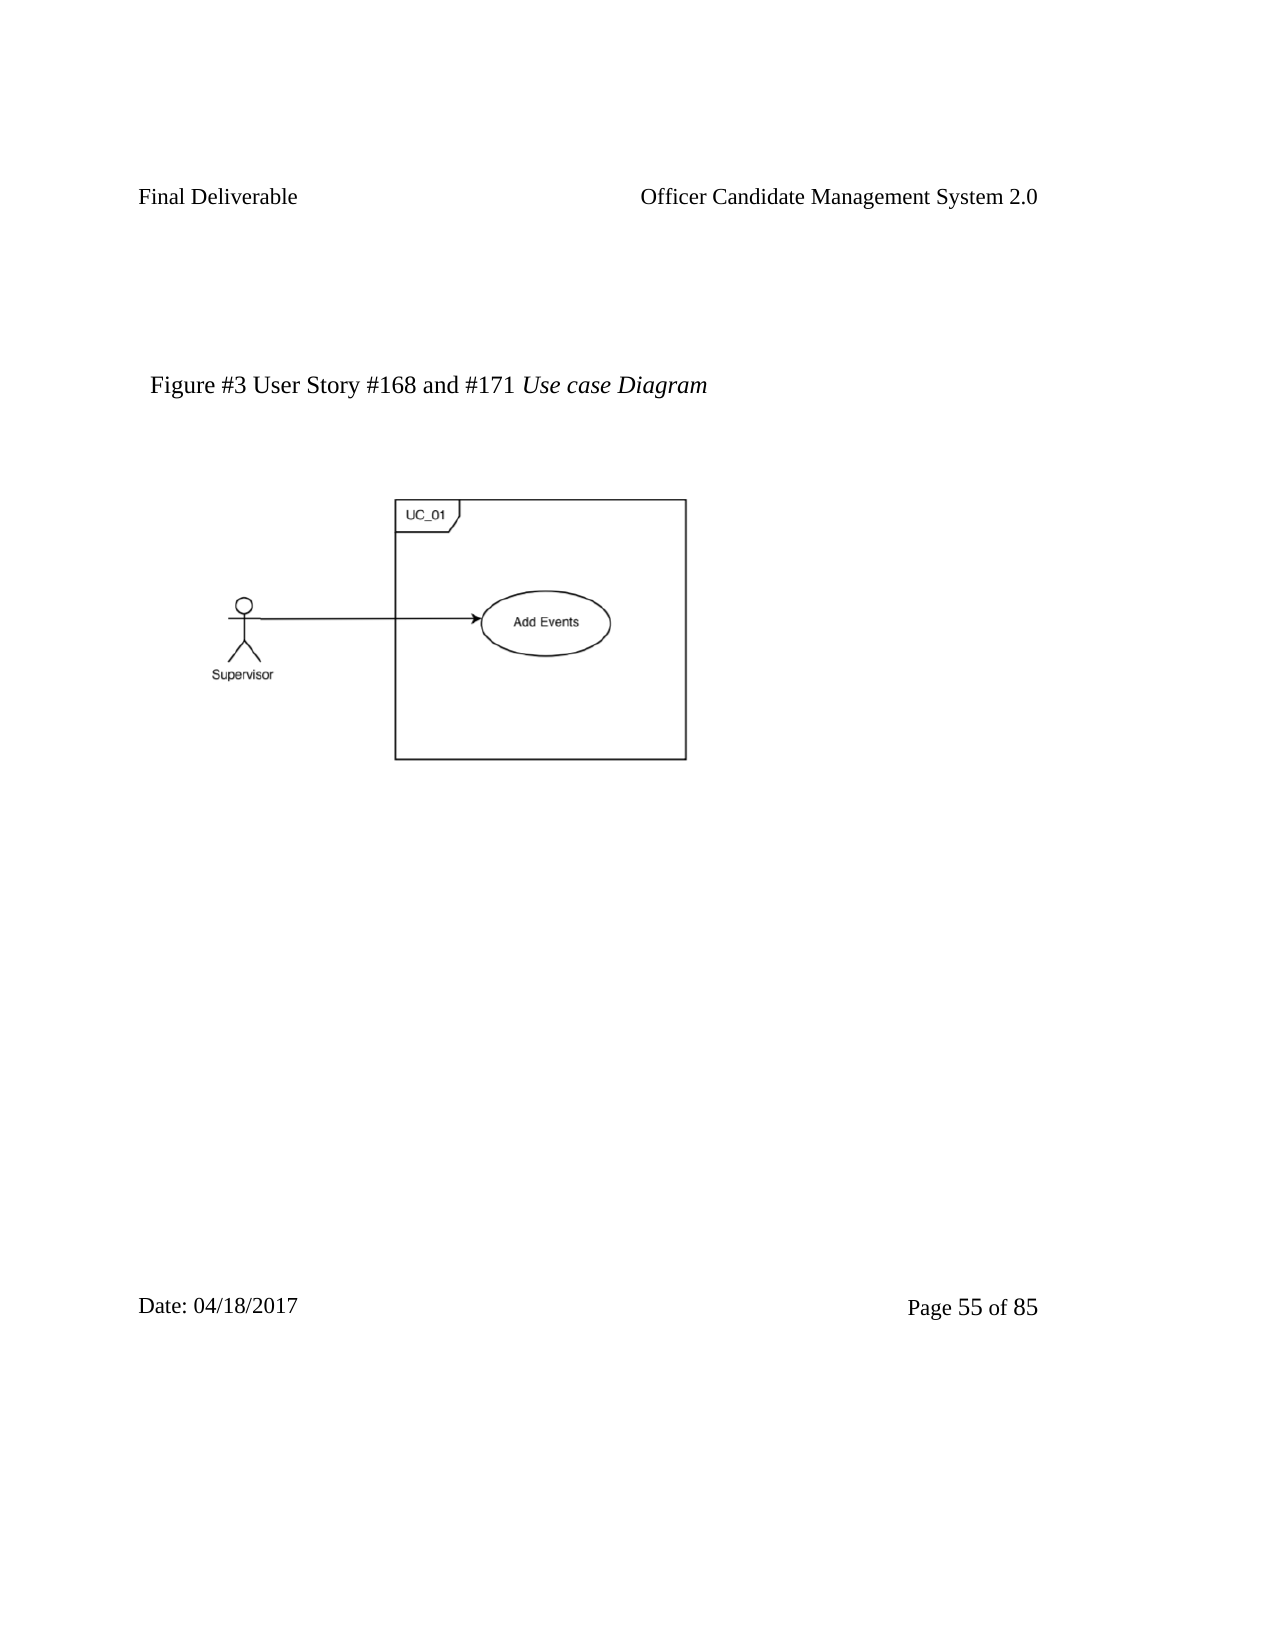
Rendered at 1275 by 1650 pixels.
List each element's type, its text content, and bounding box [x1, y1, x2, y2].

text Figure #3 User Story #168 and #171 Use case Diagram [150, 371, 1125, 399]
picture [150, 456, 790, 842]
